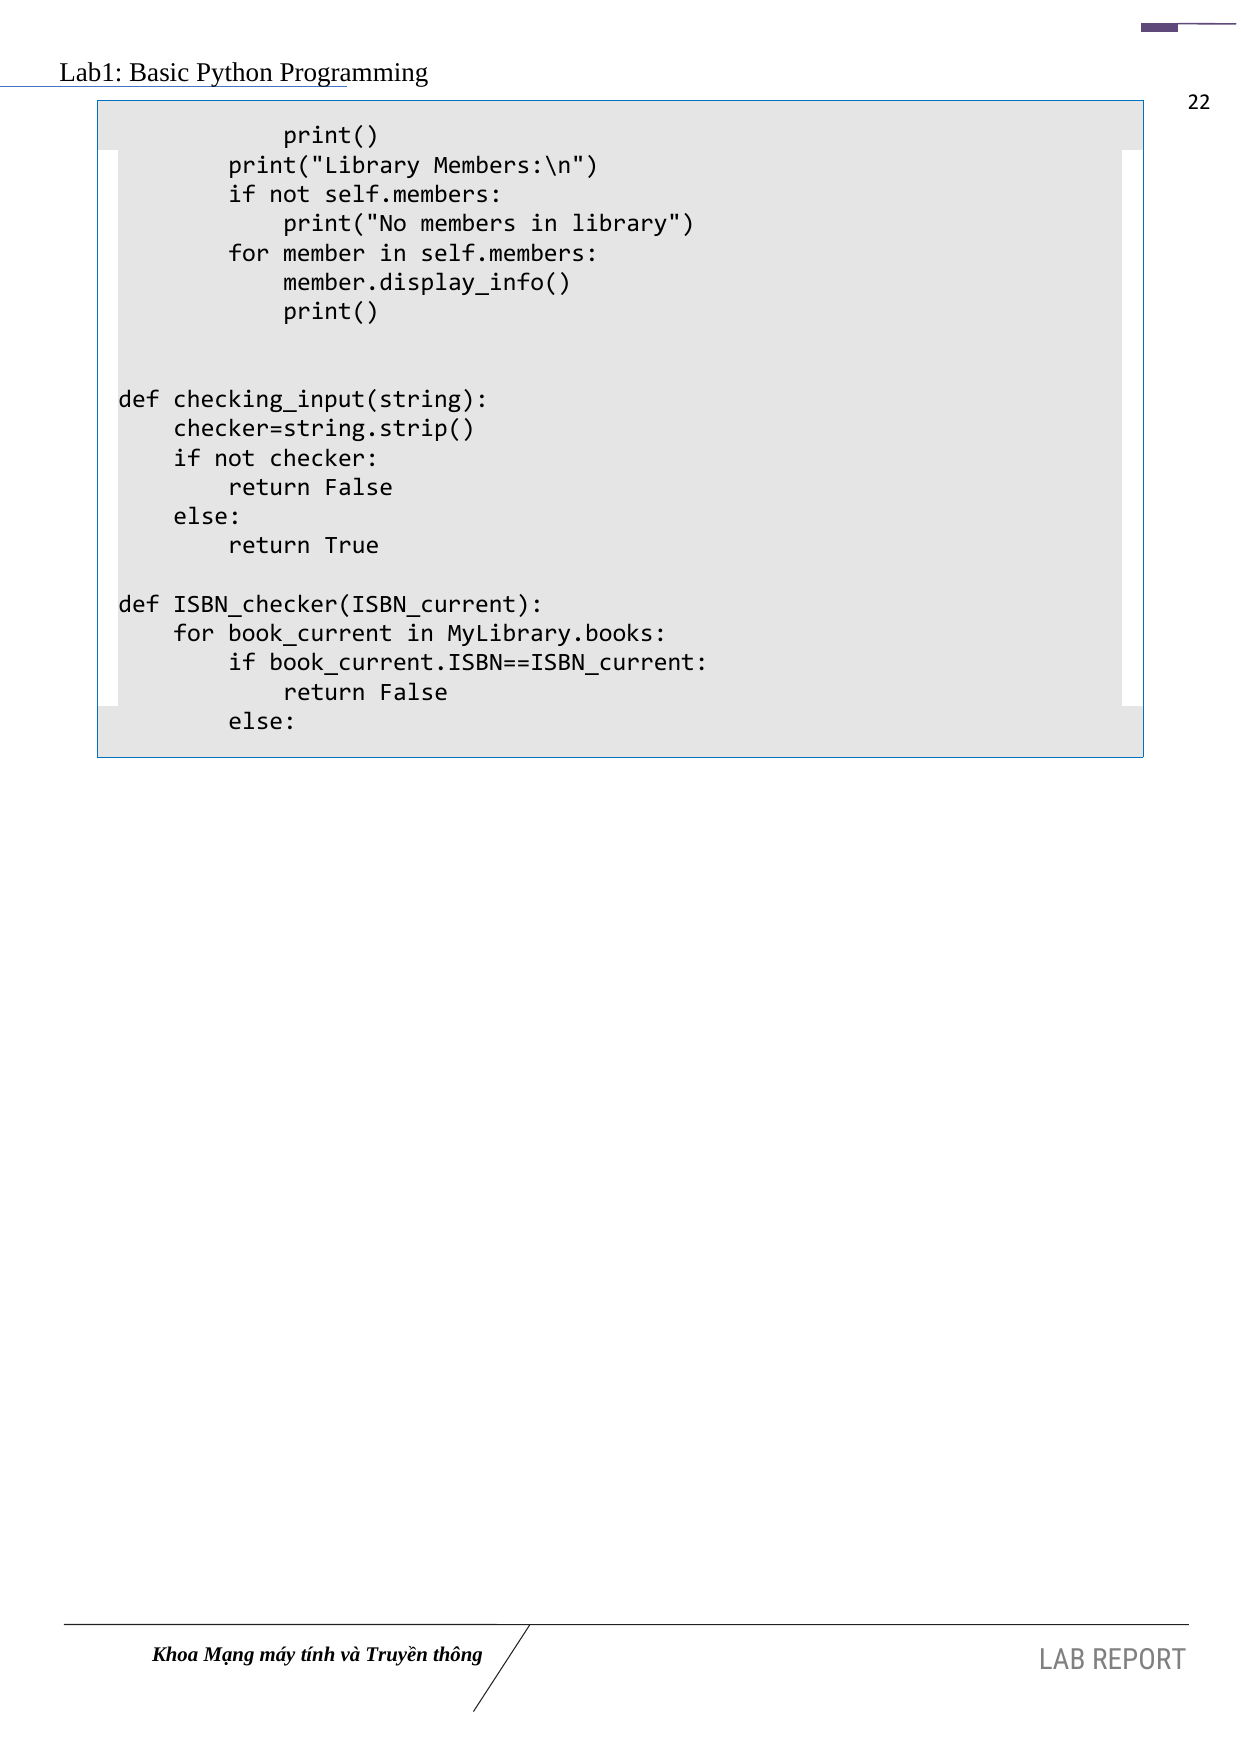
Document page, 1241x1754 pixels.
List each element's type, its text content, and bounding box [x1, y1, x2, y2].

text checker=string.strip() [118, 414, 1122, 443]
text def checking_input(string): [118, 384, 1122, 414]
text if book_current.ISBN==ISBN_current: [118, 648, 1122, 677]
text return False [118, 472, 1122, 502]
text for member in self.members: [118, 238, 1122, 267]
text if not self.members: [118, 180, 1122, 209]
text member.display_info() [118, 267, 1122, 297]
text def ISBN_checker(ISBN_current): [118, 589, 1122, 619]
text else: [98, 685, 1143, 757]
text print("Library Members:\n") [118, 150, 1122, 180]
text print("No members in library") [118, 209, 1122, 238]
text else: [118, 502, 1122, 531]
text print() [118, 297, 1122, 326]
text return True [118, 531, 1122, 560]
text print() [98, 101, 1143, 150]
text if not checker: [118, 443, 1122, 472]
text for book_current in MyLibrary.books: [118, 619, 1122, 648]
